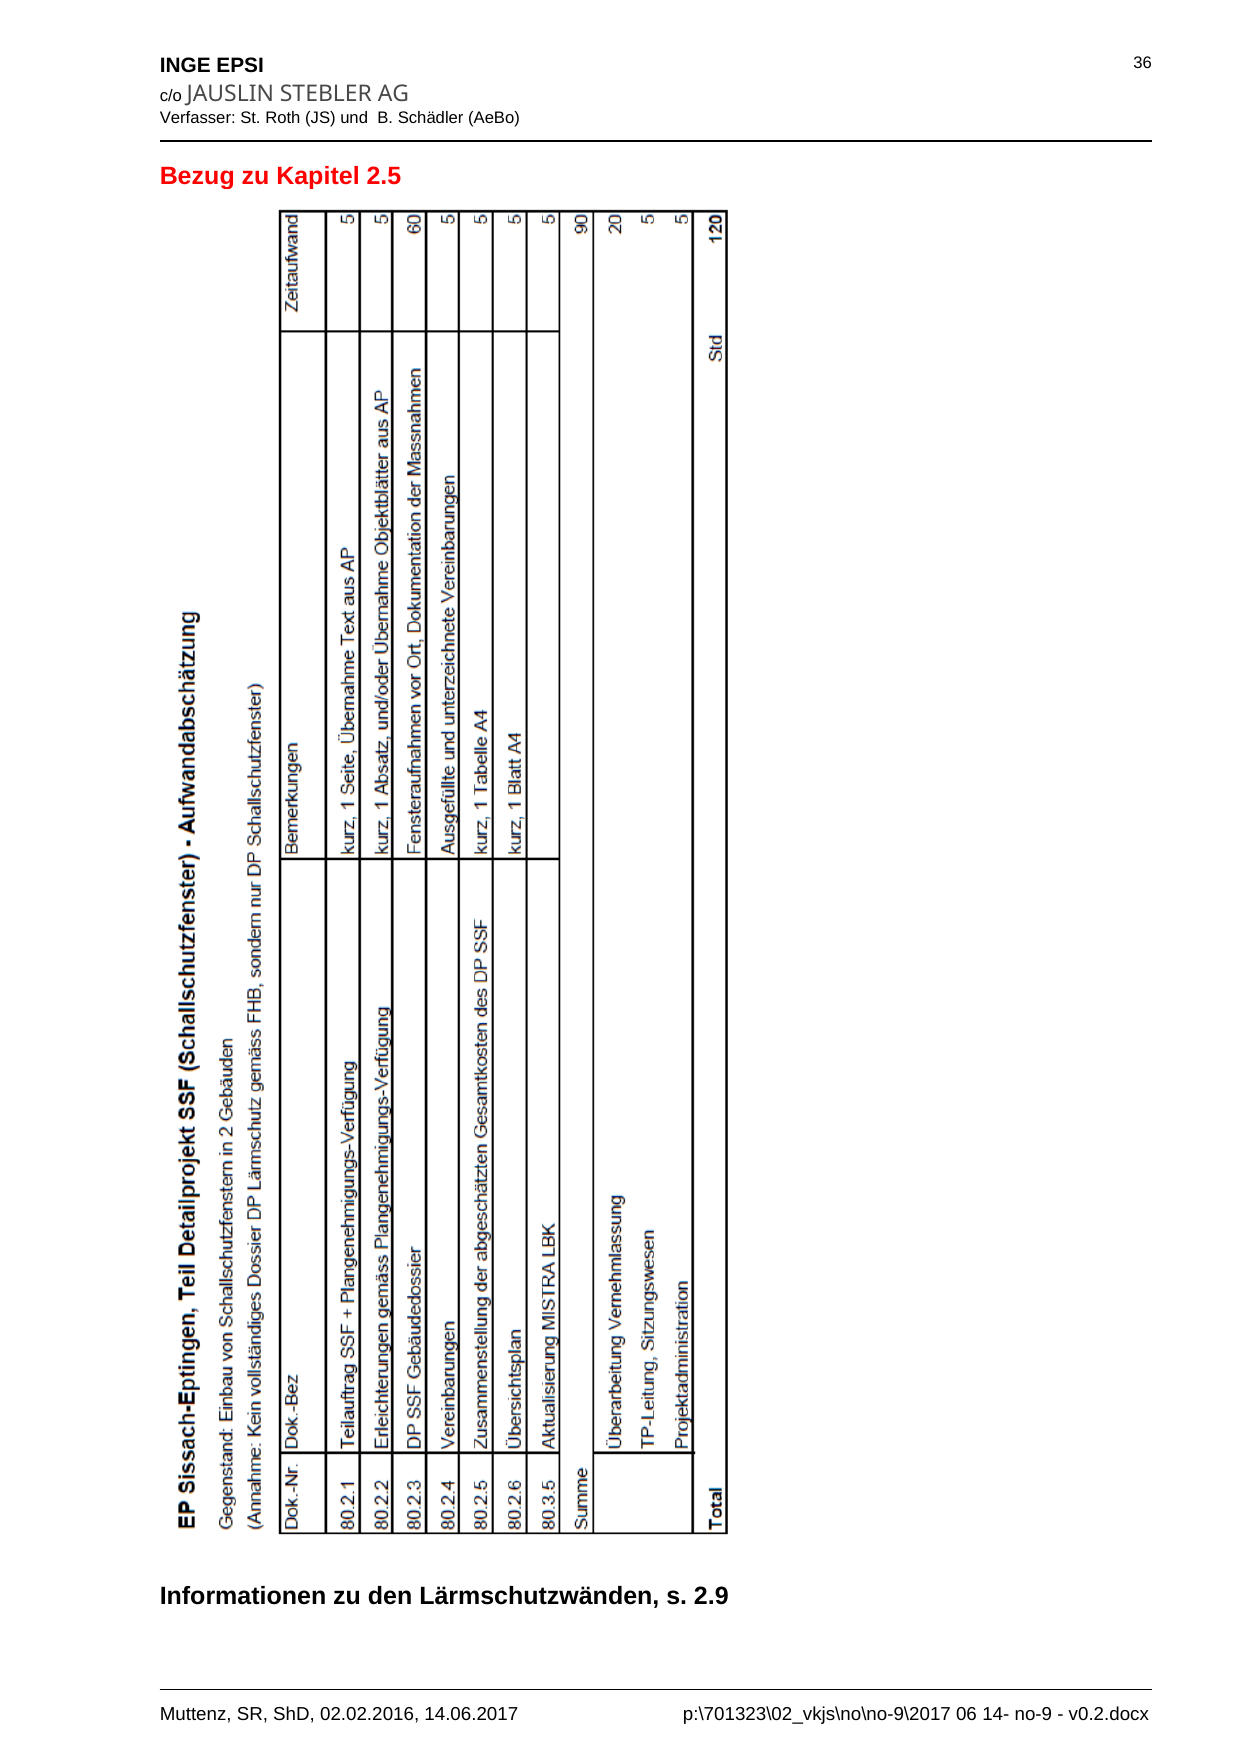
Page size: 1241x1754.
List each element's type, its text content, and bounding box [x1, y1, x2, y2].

text Bezug zu Kapitel 2.5 [159, 161, 1152, 189]
text Informationen zu den Lärmschutzwänden, s. 2.9 [159, 1581, 1152, 1610]
